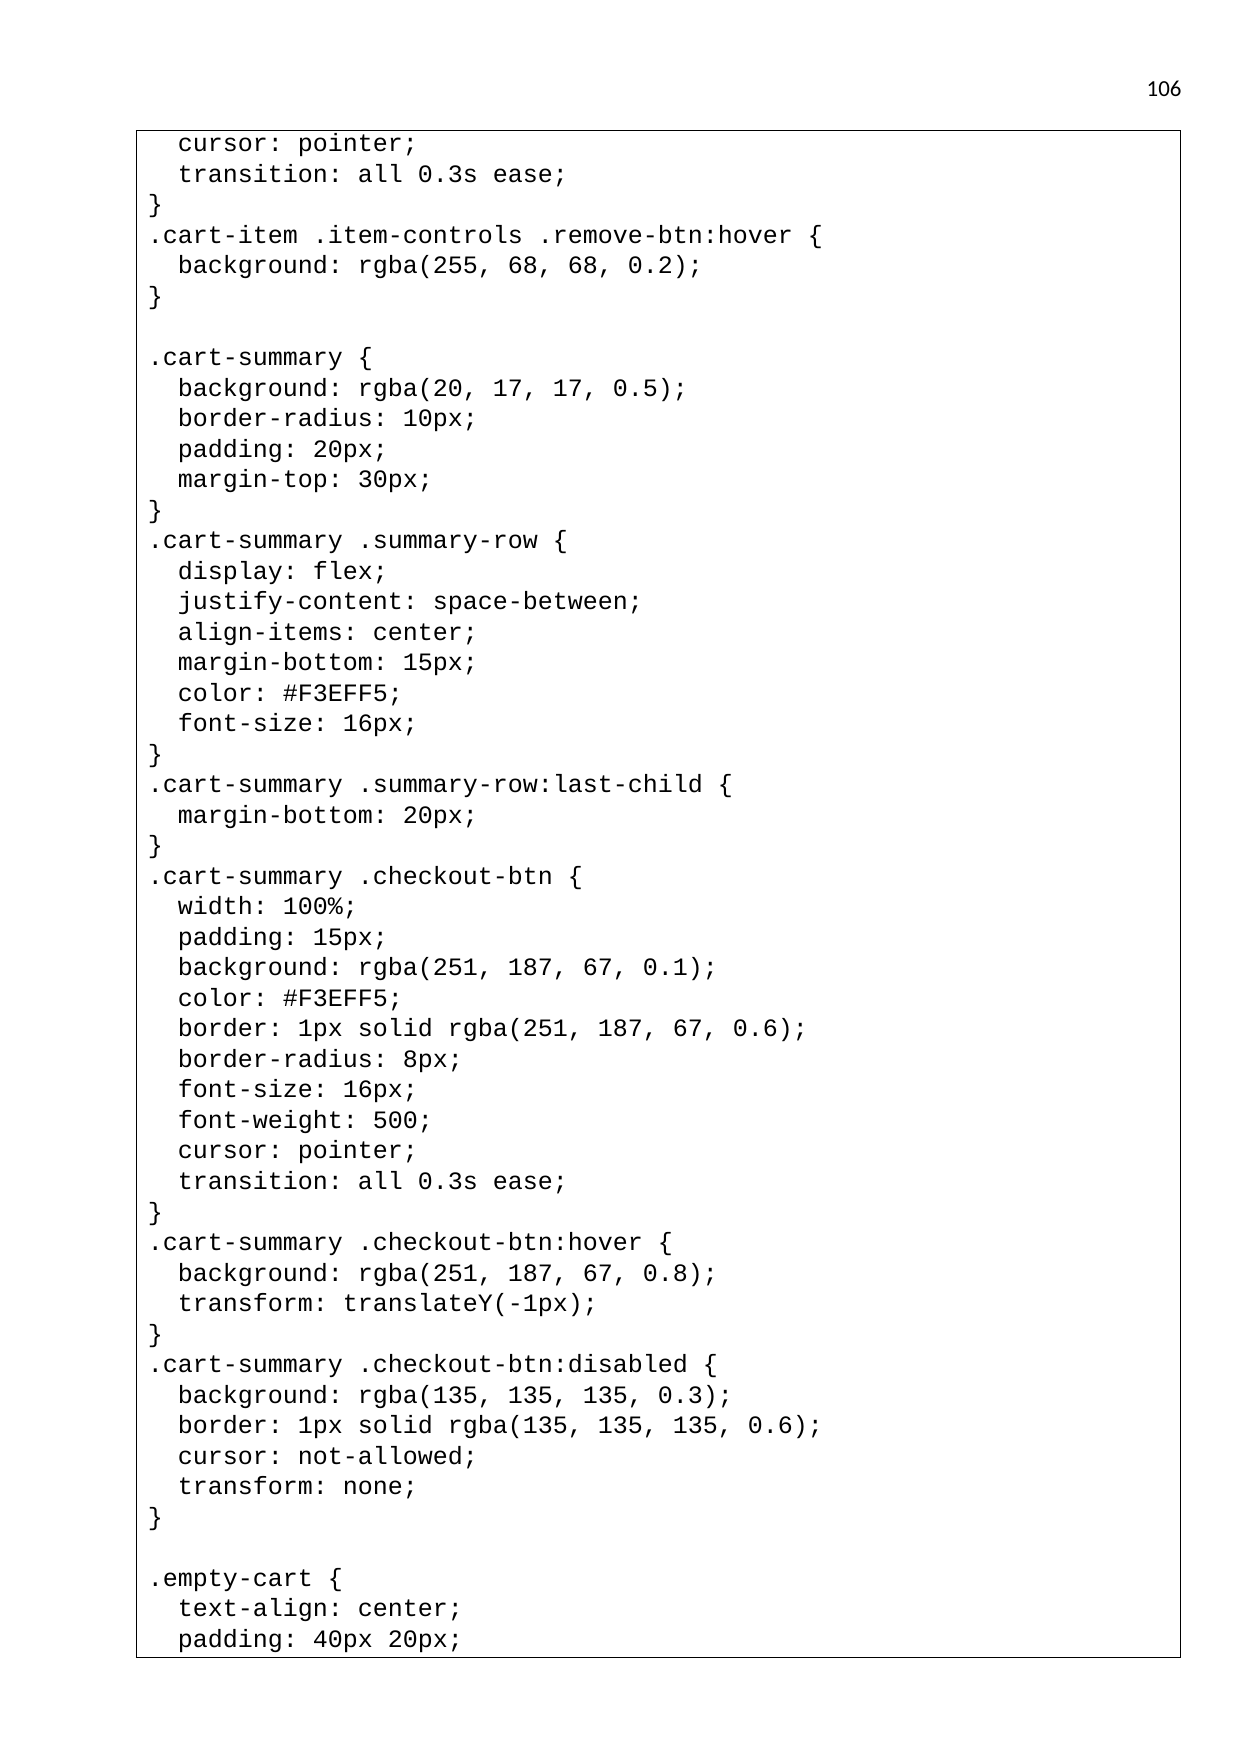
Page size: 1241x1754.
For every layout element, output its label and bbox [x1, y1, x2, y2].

table_header [137, 131, 1180, 1657]
